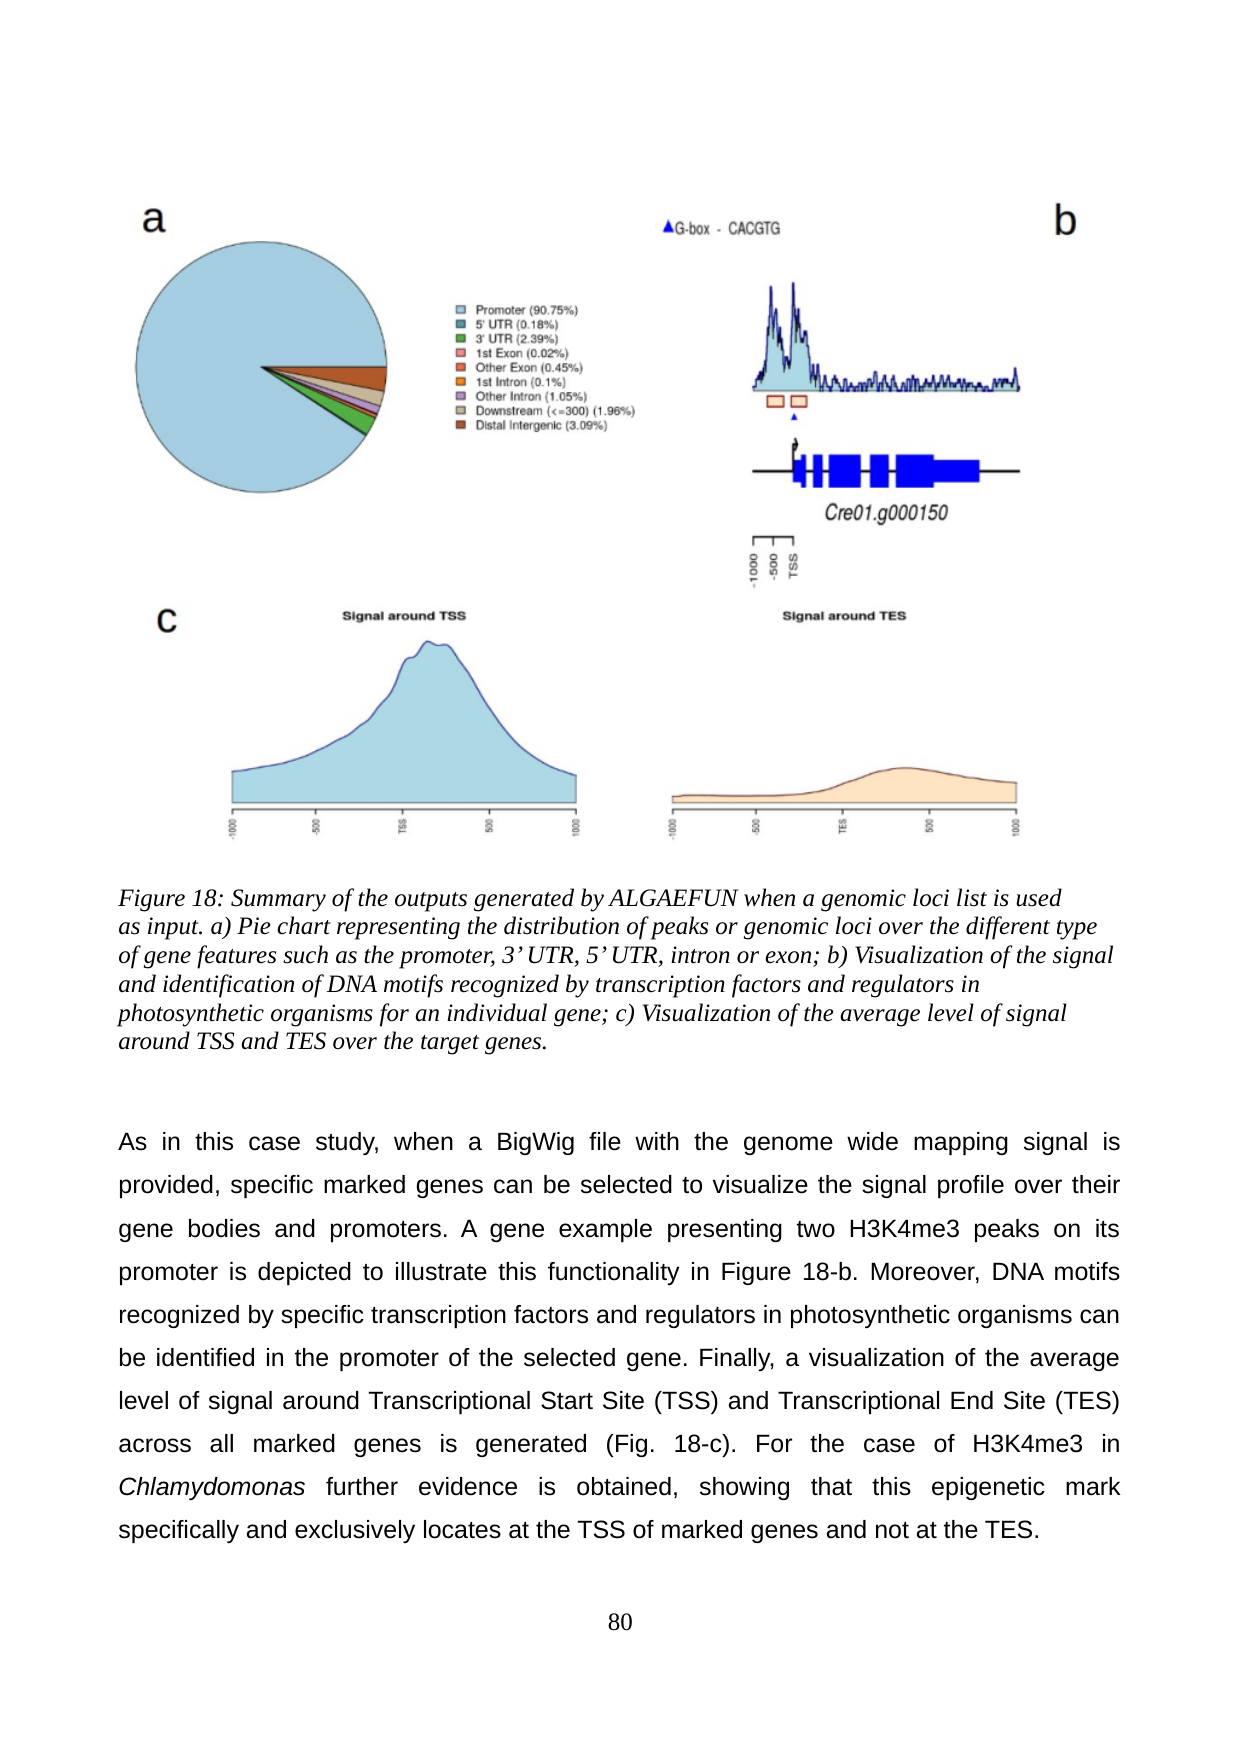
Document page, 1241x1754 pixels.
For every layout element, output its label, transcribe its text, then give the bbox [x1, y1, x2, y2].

picture [118, 188, 1123, 883]
text As in this case study, when a BigWig file with the genome wide mapping signal is provided, specific marked genes can be selected to visualize the signal profile over their gene bodies and promoters. A gene example presenting two H3K4me3 peaks on its promoter is depicted to illustrate this functionality in Figure 18-b. Moreover, DNA motifs recognized by specific transcription factors and regulators in photosynthetic organisms can be identified in the promoter of the selected gene. Finally, a visualization of the average level of signal around Transcriptional Start Site (TSS) and Transcriptional End Site (TES) across all marked genes is generated (Fig. 18-c). For the case of H3K4me3 in Chlamydomonas further evidence is obtained, showing that this epigenetic mark specifically and exclusively locates at the TSS of marked genes and not at the TES. [118, 1127, 1122, 1544]
